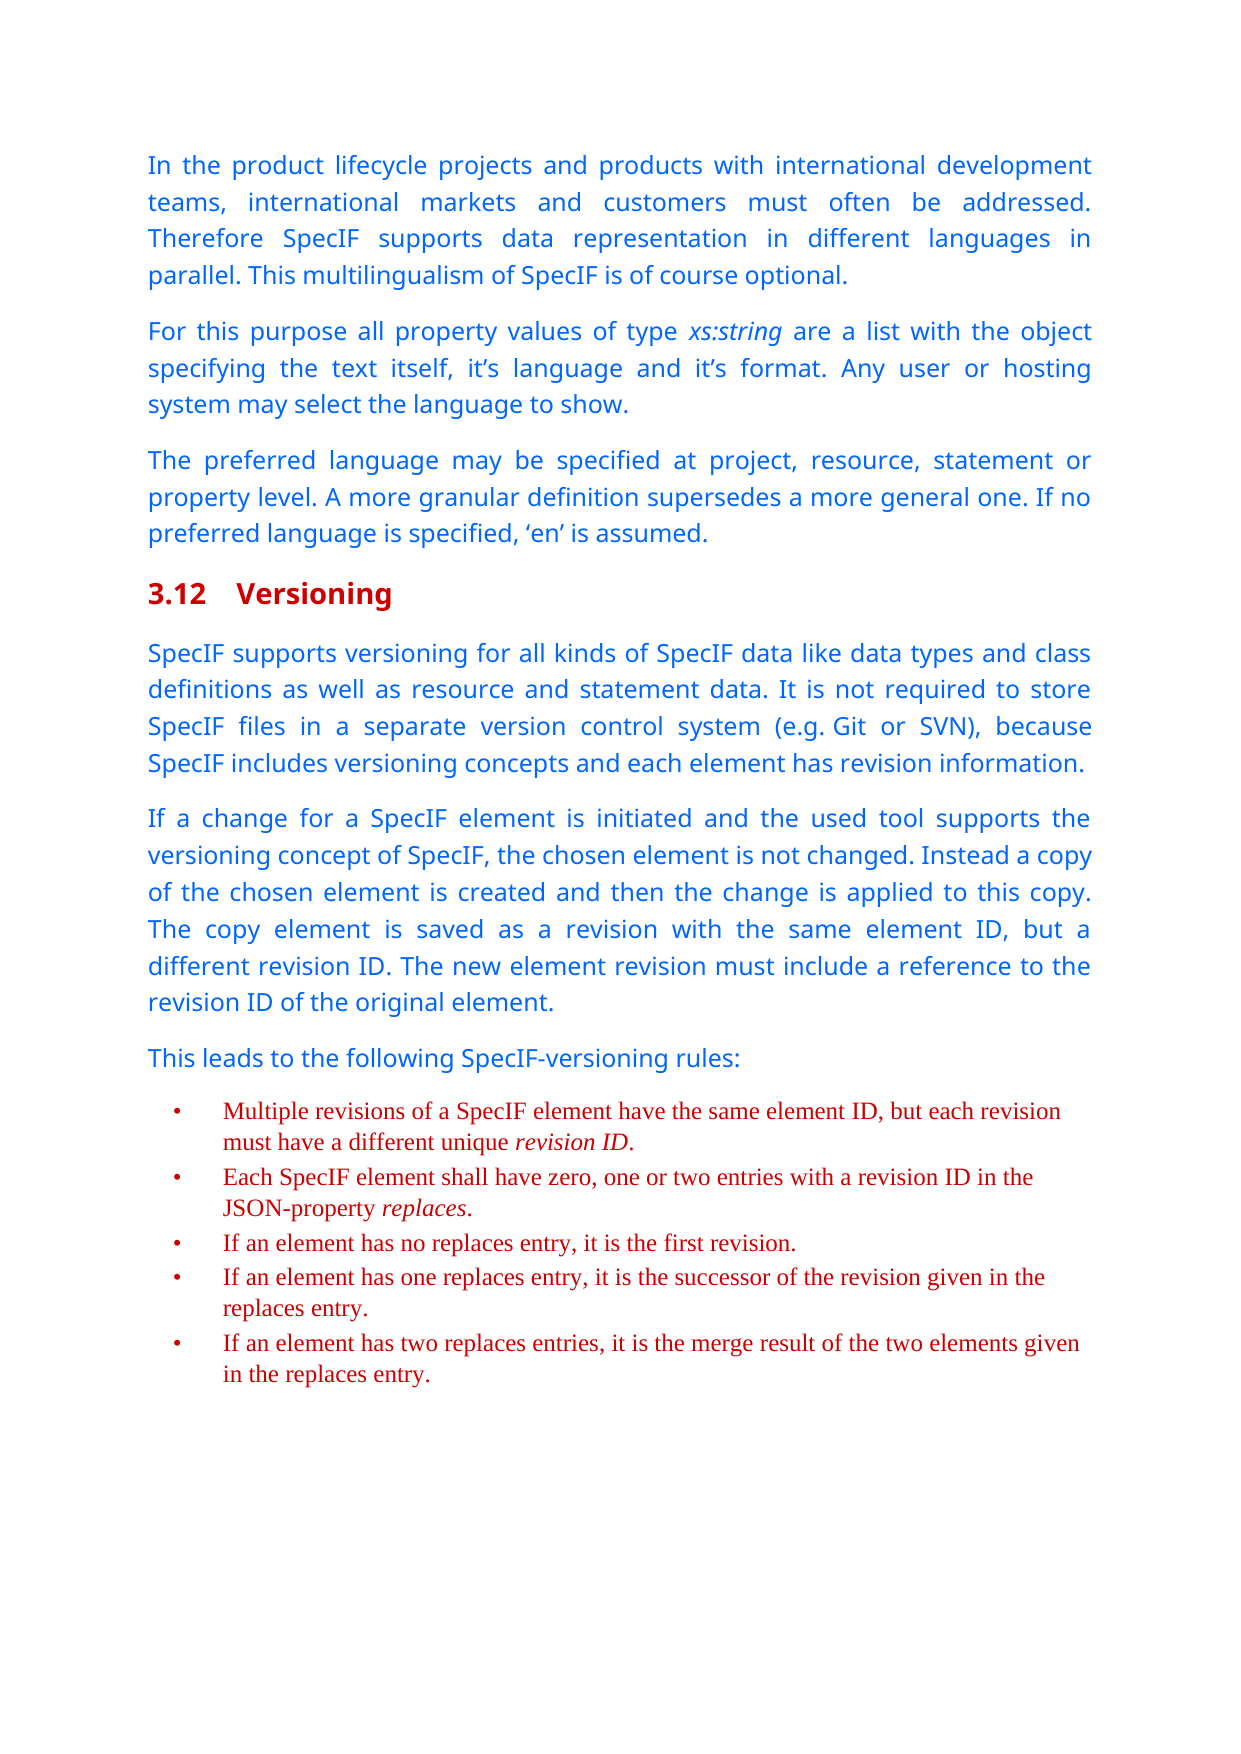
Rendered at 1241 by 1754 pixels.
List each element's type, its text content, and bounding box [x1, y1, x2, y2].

text SpecIF supports versioning for all kinds of SpecIF data like data types and class definitions as well as resource and statement data. It is not required to store SpecIF files in a separate version control system (e.g. Git or SVN), because SpecIF includes versioning concepts and each element has revision information. [148, 635, 1093, 779]
text In the product lifecycle projects and products with international development teams, international markets and customers must often be addressed. Therefore SpecIF supports data representation in different languages in parallel. This multilingualism of SpecIF is of course optional. [148, 148, 1093, 292]
text For this purpose all property values of type xs:string are a list with the object specifying the text itself, it’s language and it’s format. Any user or hosting system may select the language to show. [148, 313, 1093, 421]
subtitle Versioning [148, 574, 1093, 613]
text The preferred language may be specified at project, resource, statement or property level. A more granular definition supersedes a more general one. If no preferred language is specified, ‘en’ is assumed. [148, 442, 1093, 550]
list Each SpecIF element shall have zero, one or two entries with a revision ID in the JSON-property replaces. [173, 1162, 1093, 1222]
list If an element has one replaces entry, it is the successor of the revision given in the replaces entry. [173, 1262, 1093, 1322]
list If an element has no replaces entry, it is the first revision. [173, 1228, 1093, 1256]
list If an element has two replaces entries, it is the merge result of the two elements given in the replaces entry. [173, 1328, 1093, 1388]
text If a change for a SpecIF element is initiated and the used tool supports the versioning concept of SpecIF, the chosen element is not changed. Instead a copy of the chosen element is created and then the change is applied to this copy. The copy element is saved as a revision with the same element ID, but a different revision ID. The new element revision must include a reference to the revision ID of the original element. [148, 801, 1093, 1019]
list Multiple revisions of a SpecIF element have the same element ID, but each revision must have a different unique revision ID. [173, 1096, 1093, 1156]
text This leads to the following SpecIF-versioning rules: [148, 1040, 1093, 1074]
